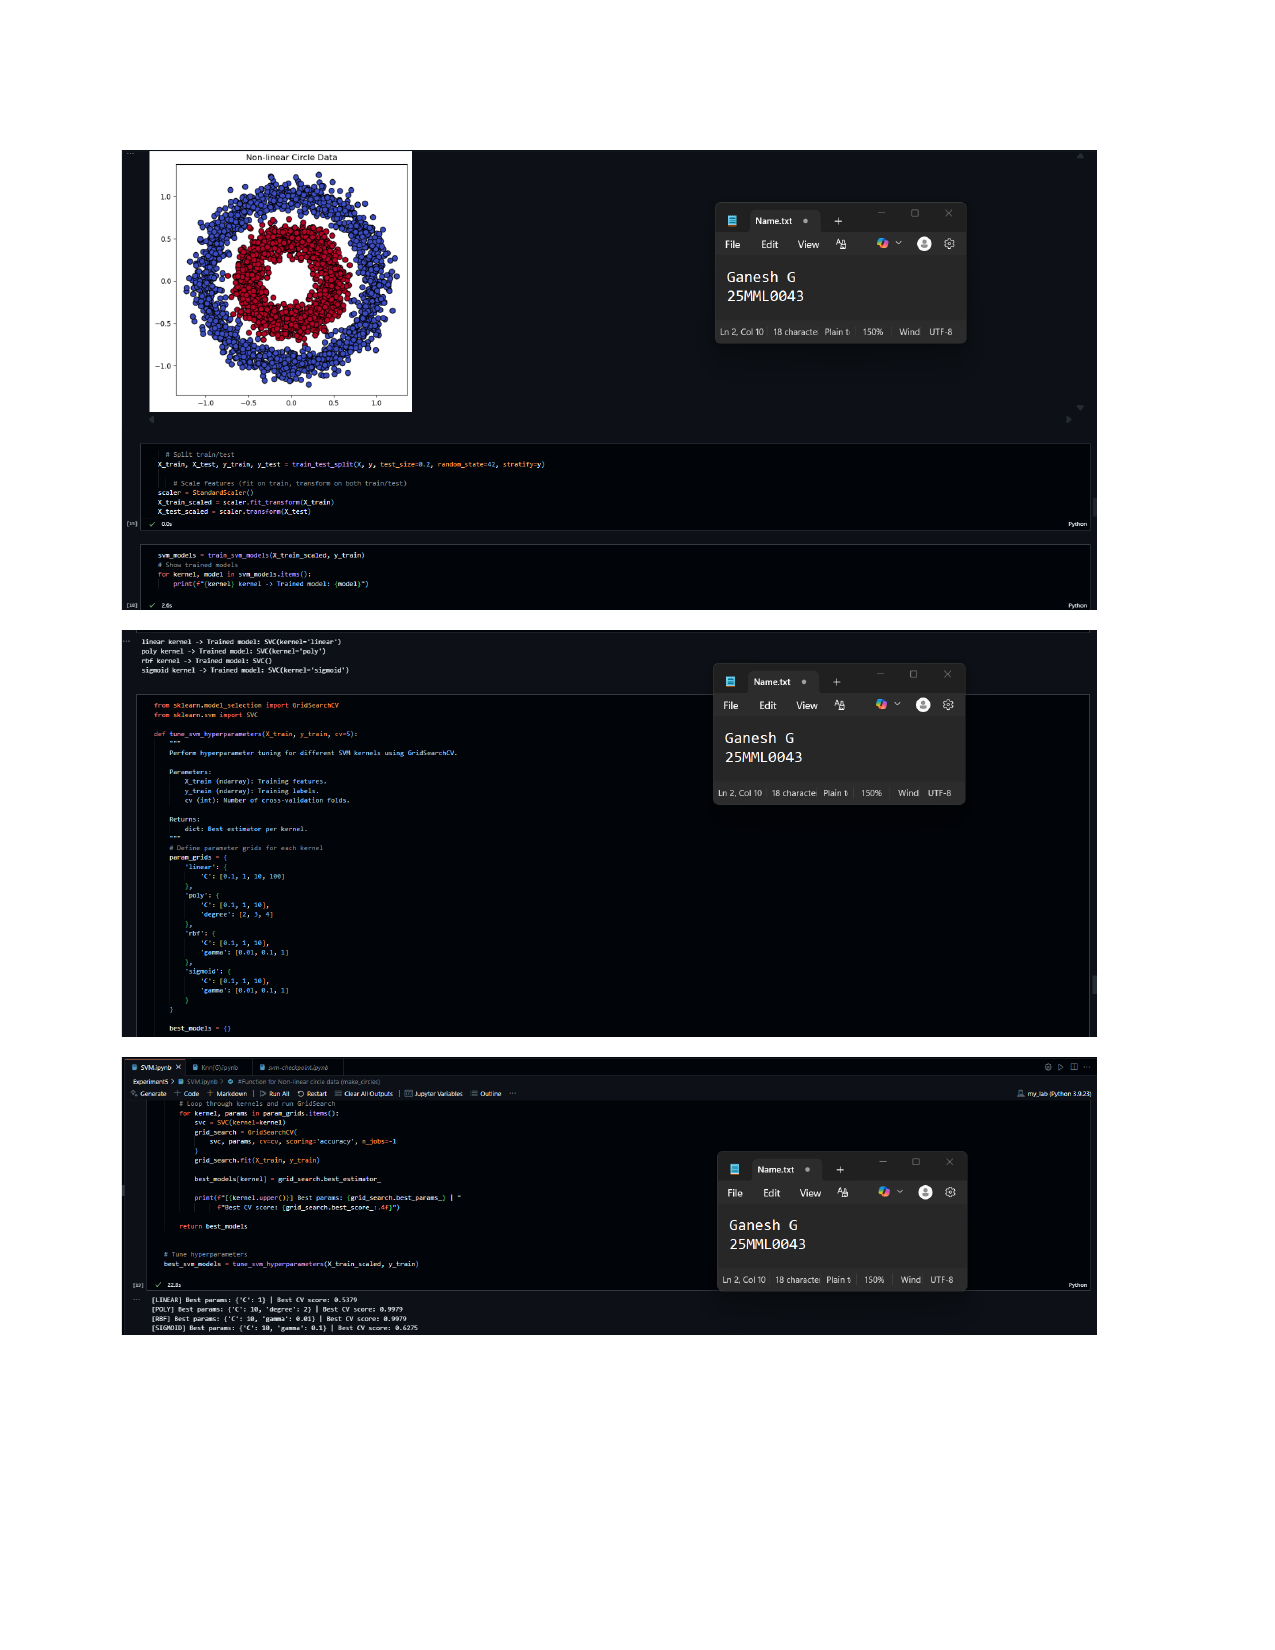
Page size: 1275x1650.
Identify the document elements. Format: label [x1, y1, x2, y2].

picture [121, 630, 1097, 1037]
picture [121, 150, 1097, 610]
picture [121, 1057, 1097, 1335]
